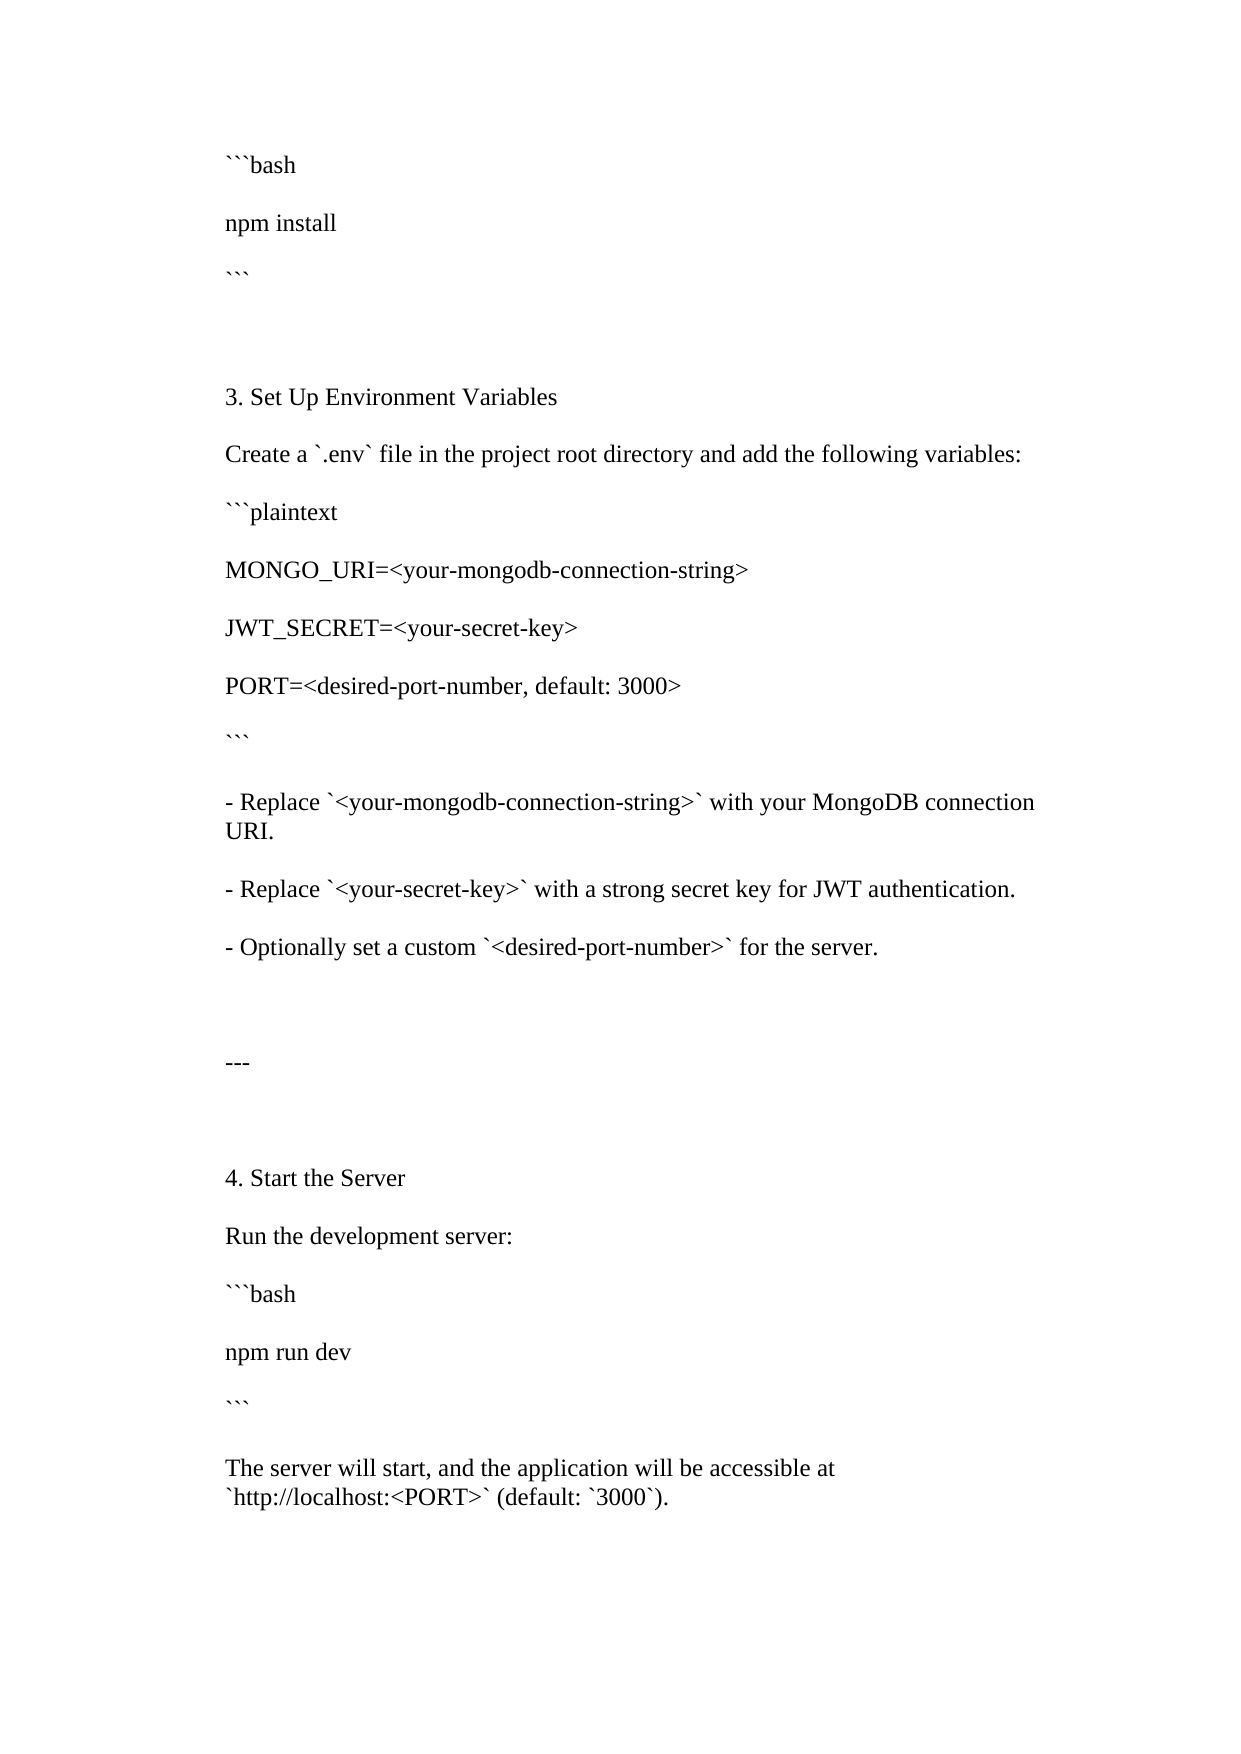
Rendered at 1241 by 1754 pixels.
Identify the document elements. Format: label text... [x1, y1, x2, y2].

text PORT=<desired-port-number, default: 3000> [225, 671, 1090, 700]
text npm run dev [225, 1337, 1090, 1366]
text MONGO_URI=<your-mongodb-connection-string> [225, 555, 1090, 584]
text Run the development server: [225, 1221, 1090, 1250]
text ``` [225, 1395, 1090, 1424]
text JWT_SECRET=<your-secret-key> [225, 613, 1090, 642]
text - Replace `<your-mongodb-connection-string>` with your MongoDB connection URI. [225, 787, 1090, 844]
text ```plaintext [225, 497, 1090, 526]
text The server will start, and the application will be accessible at `http://localhost:<PORT>` (default: `3000`). [225, 1453, 1090, 1510]
text 4. Start the Server [225, 1163, 1090, 1192]
text Create a `.env` file in the project root directory and add the following variables: [225, 439, 1090, 468]
text - Optionally set a custom `<desired-port-number>` for the server. [225, 932, 1090, 960]
text ``` [225, 266, 1090, 294]
text ```bash [225, 150, 1090, 179]
text ``` [225, 729, 1090, 758]
text ```bash [225, 1279, 1090, 1308]
text - Replace `<your-secret-key>` with a strong secret key for JWT authentication. [225, 874, 1090, 902]
text npm install [225, 208, 1090, 237]
text --- [225, 1047, 1090, 1076]
text 3. Set Up Environment Variables [225, 382, 1090, 410]
